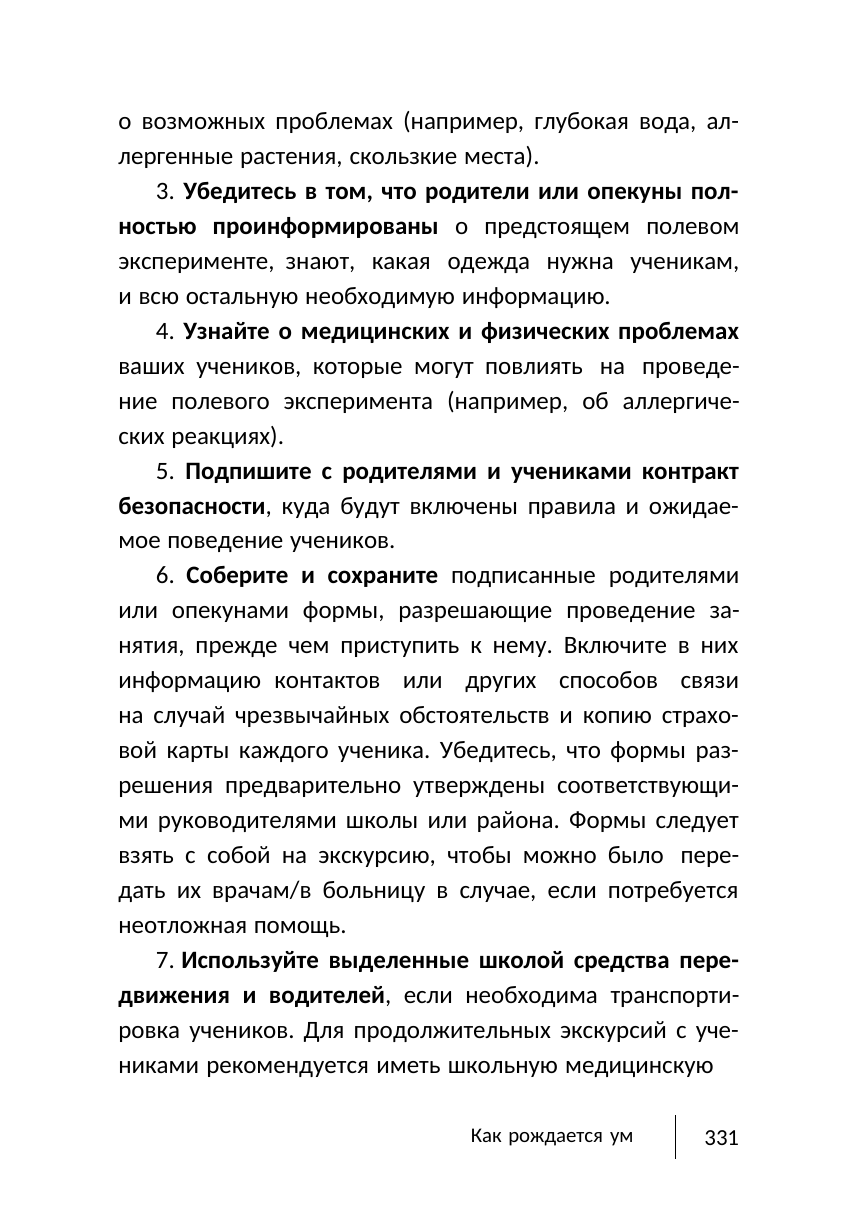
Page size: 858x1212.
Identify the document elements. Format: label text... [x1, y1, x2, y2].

list Используйте выделенные школой средства пере- движения и водителей, если необходима транспорти- ровка учеников. Для продолжительных экскурсий с уче- никами рекомендуется иметь школьную медицинскую [118, 944, 739, 1079]
list Соберите и сохраните подписанные родителями или опекунами формы, разрешающие проведение за- нятия, прежде чем приступить к нему. Включите в них информацию контактов или других способов связи на случай чрезвычайных обстоятельств и копию страхо- вой карты каждого ученика. Убедитесь, что формы раз- решения предварительно утверждены соответствующи- ми руководителями школы или района. Формы следует взять с собой на экскурсию, чтобы можно было пере- дать их врачам/в больницу в случае, если потребуется неотложная помощь. [118, 559, 739, 939]
list Убедитесь в том, что родители или опекуны пол- ностью проинформированы о предстоящем полевом эксперименте, знают, какая одежда нужна ученикам, и всю остальную необходимую информацию. [118, 175, 739, 311]
list Узнайте о медицинских и физических проблемах ваших учеников, которые могут повлиять на проведе- ние полевого эксперимента (например, об аллергиче- ских реакциях). [118, 315, 739, 451]
list Подпишите с родителями и учениками контракт безопасности, куда будут включены правила и ожидае- мое поведение учеников. [118, 455, 739, 555]
text o возможных проблемах (например, глубокая вода, ал- лергенные растения, скользкие места). [118, 105, 739, 171]
